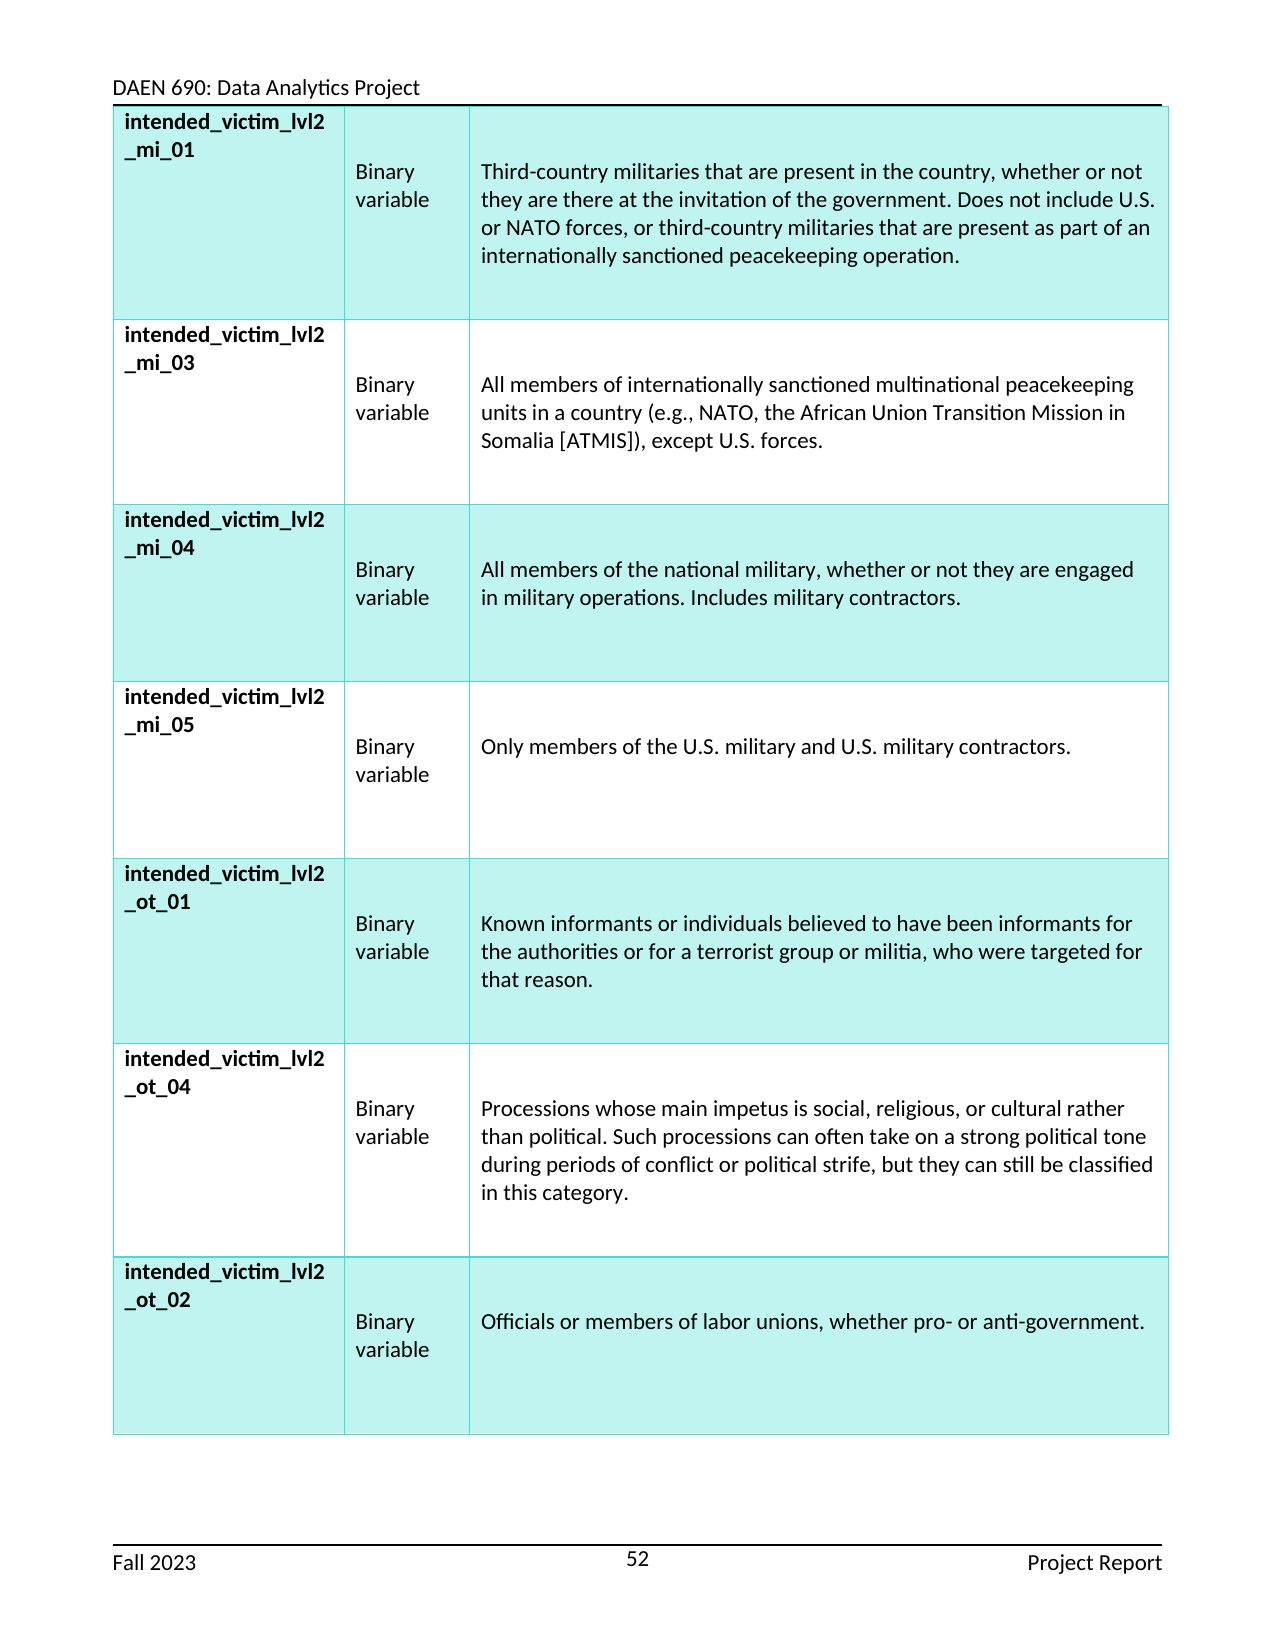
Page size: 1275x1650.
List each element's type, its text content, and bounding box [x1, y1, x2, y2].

table_cell Binary variable [345, 1258, 469, 1433]
table_cell All members of internationally sanctioned multinational peacekeeping units in a country (e.g., NATO, the African Union Transition Mission in Somalia [ATMIS]), except U.S. forces. [470, 320, 1168, 504]
table_cell Processions whose main impetus is social, religious, or cultural rather than political. Such processions can often take on a strong political tone during periods of conflict or political strife, but they can still be classified in this category. [470, 1044, 1168, 1256]
table_cell intended_victim_lvl2_ot_02 [114, 1258, 344, 1433]
table_cell Binary variable [345, 107, 469, 319]
table_cell Binary variable [345, 859, 469, 1043]
table_cell Binary variable [345, 320, 469, 504]
table_cell Binary variable [345, 505, 469, 681]
table_cell All members of the national military, whether or not they are engaged in military operations. Includes military contractors. [470, 505, 1168, 681]
table_cell intended_victim_lvl2_ot_04 [114, 1044, 344, 1256]
table_cell intended_victim_lvl2_mi_04 [114, 505, 344, 681]
table_cell Officials or members of labor unions, whether pro- or anti-government. [470, 1258, 1168, 1433]
table_cell intended_victim_lvl2_mi_05 [114, 682, 344, 858]
table_cell Binary variable [345, 682, 469, 858]
table_cell intended_victim_lvl2_mi_01 [114, 107, 344, 319]
table_cell Only members of the U.S. military and U.S. military contractors. [470, 682, 1168, 858]
table_cell intended_victim_lvl2_mi_03 [114, 320, 344, 504]
table_cell intended_victim_lvl2_ot_01 [114, 859, 344, 1043]
table_cell Third-country militaries that are present in the country, whether or not they are there at the invitation of the government. Does not include U.S. or NATO forces, or third-country militaries that are present as part of an internationally sanctioned peacekeeping operation. [470, 107, 1168, 319]
table_cell Known informants or individuals believed to have been informants for the authorities or for a terrorist group or militia, who were targeted for that reason. [470, 859, 1168, 1043]
table_cell Binary variable [345, 1044, 469, 1256]
